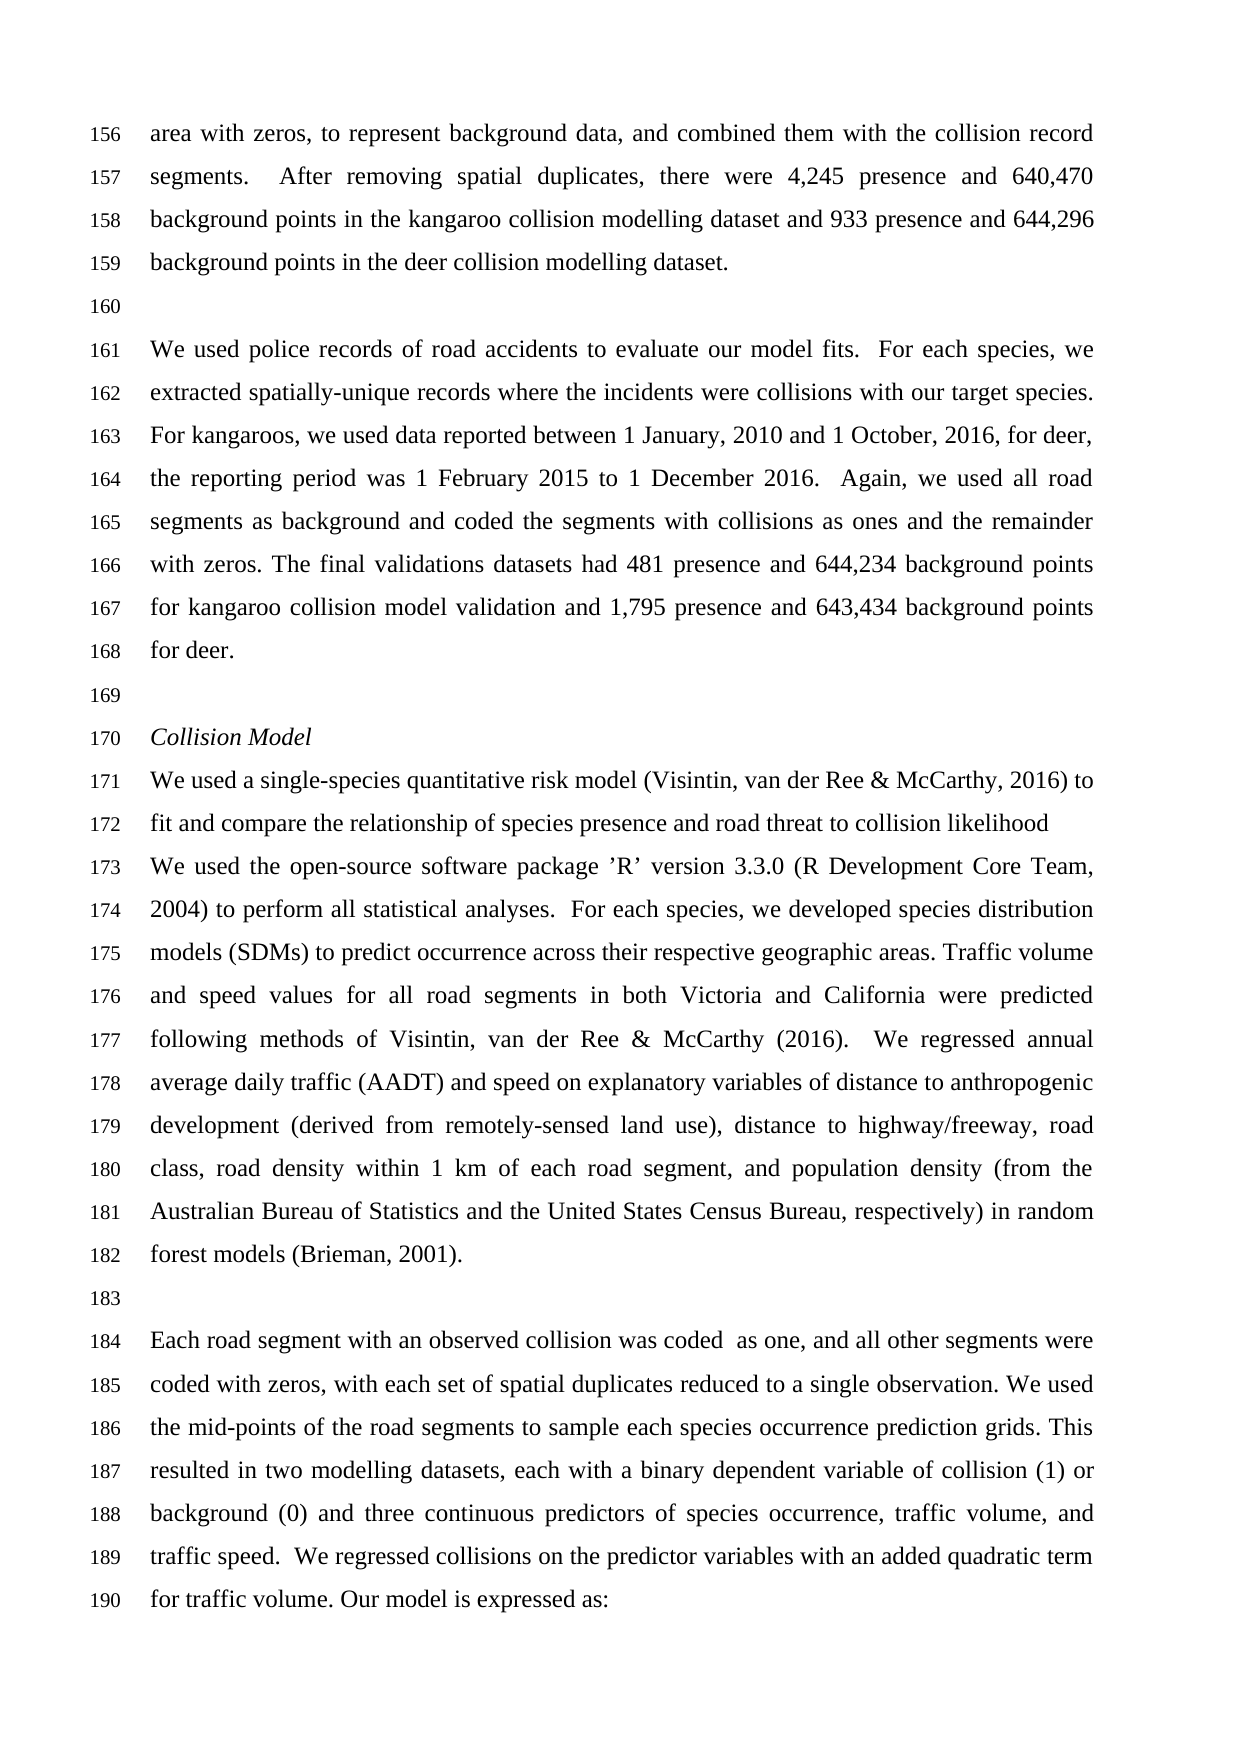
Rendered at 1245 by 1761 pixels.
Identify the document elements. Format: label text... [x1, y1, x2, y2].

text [150, 118, 1095, 276]
text We used a single-species quantitative risk model (Visintin, van der Ree & McCarthy, 2016) to fit and compare the relationship of species presence and road threat to collision likelihood [150, 765, 1095, 837]
text We used police records of road accidents to evaluate our model fits. For each species, we extracted spatially-unique records where the incidents were collisions with our target species. For kangaroos, we used data reported between 1 January, 2010 and 1 October, 2016, for deer, the reporting period was 1 February 2015 to 1 December 2016. Again, we used all road segments as background and coded the segments with collisions as ones and the remainder with zeros. The final validations datasets had 481 presence and 644,234 background points for kangaroo collision model validation and 1,795 presence and 643,434 background points for deer. [150, 334, 1095, 664]
list Collision Model [150, 722, 1095, 751]
text We used the open-source software package ’R’ version 3.3.0 (R Development Core Team, 2004) to perform all statistical analyses. For each species, we developed species distribution models (SDMs) to predict occurrence across their respective geographic areas. Traffic volume and speed values for all road segments in both Victoria and California were predicted following methods of Visintin, van der Ree & McCarthy (2016). We regressed annual average daily traffic (AADT) and speed on explanatory variables of distance to anthropogenic development (derived from remotely-sensed land use), distance to highway/freeway, road class, road density within 1 km of each road segment, and population density (from the Australian Bureau of Statistics and the United States Census Bureau, respectively) in random forest models (Brieman, 2001). [150, 851, 1095, 1268]
text Each road segment with an observed collision was coded as one, and all other segments were coded with zeros, with each set of spatial duplicates reduced to a single observation. We used the mid-points of the road segments to sample each species occurrence prediction grids. This resulted in two modelling datasets, each with a binary dependent variable of collision (1) or background (0) and three continuous predictors of species occurrence, traffic volume, and traffic speed. We regressed collisions on the predictor variables with an added quadratic term for traffic volume. Our model is expressed as: [150, 1326, 1095, 1613]
